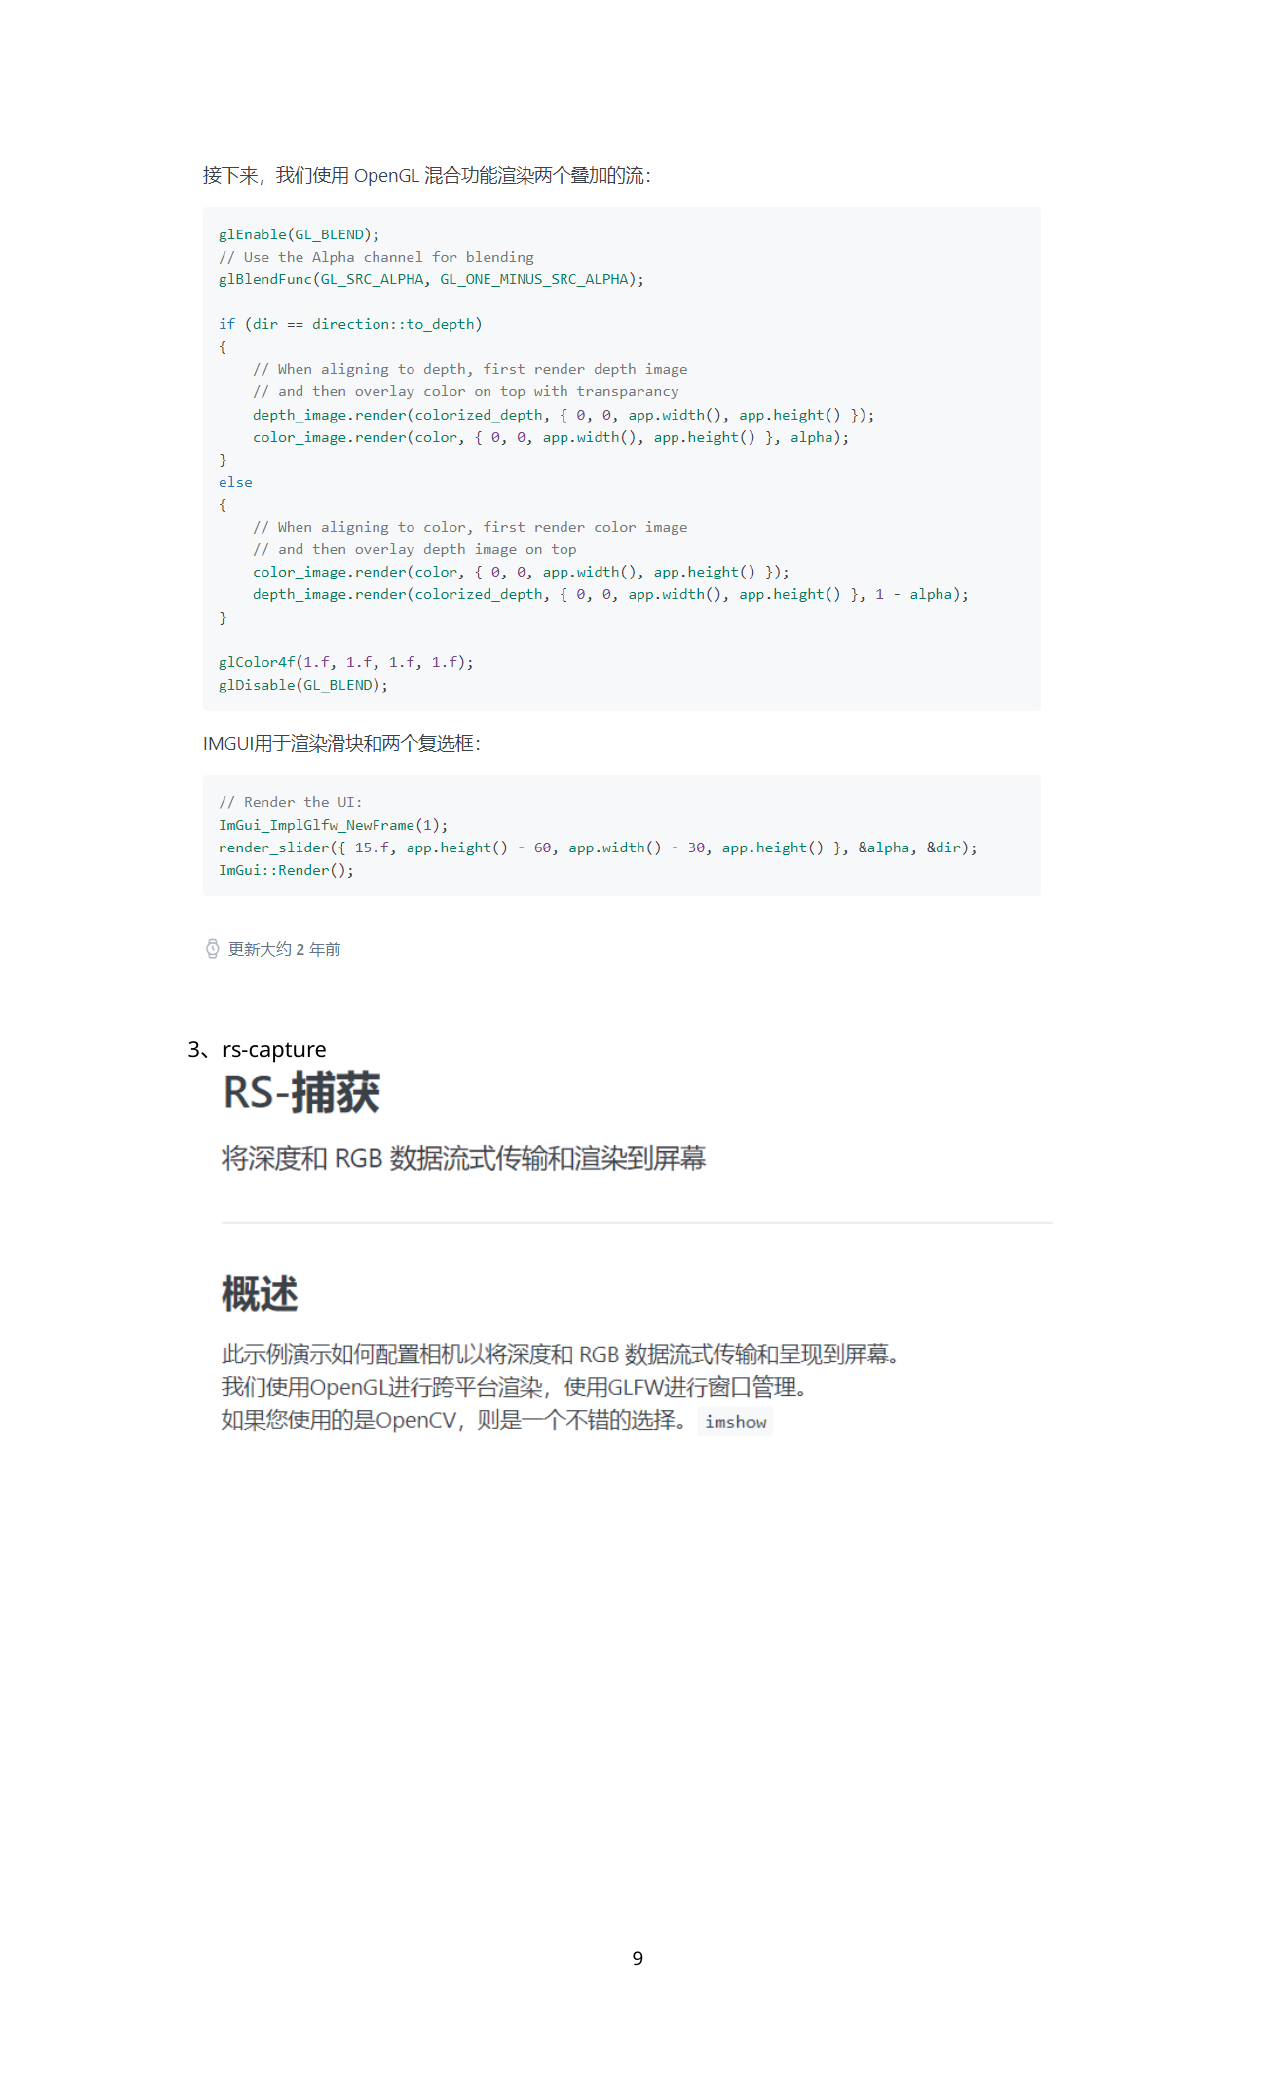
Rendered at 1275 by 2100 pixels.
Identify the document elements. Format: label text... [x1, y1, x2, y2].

text 3、rs-capture [187, 1032, 1087, 1064]
picture [187, 154, 1053, 963]
picture [187, 1064, 1053, 1463]
